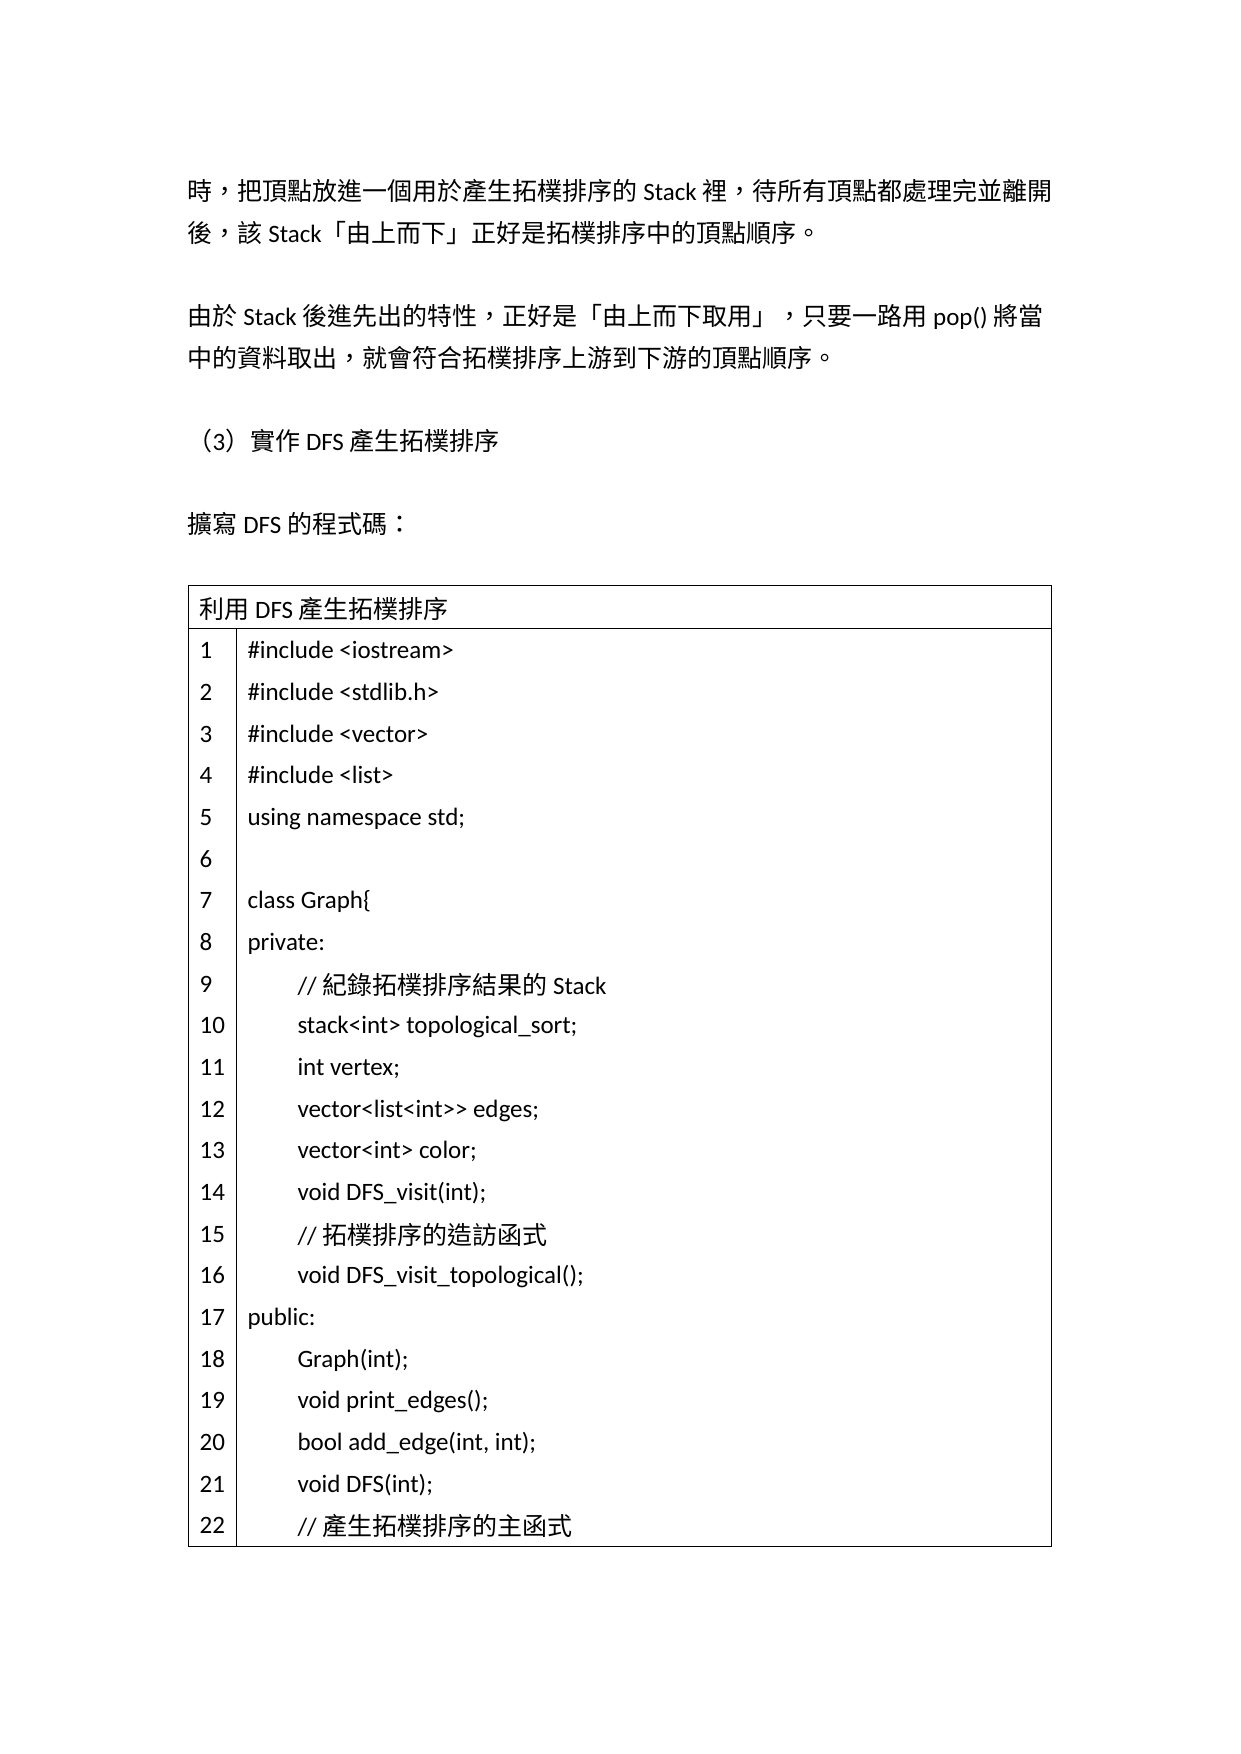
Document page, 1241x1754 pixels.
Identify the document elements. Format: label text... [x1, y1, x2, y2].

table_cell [189, 629, 236, 1546]
text 實作上，可以不用真的產生時間戳記，只需在 DFS 的過程中每次離開一個頂點時，把頂點放進一個用於產生拓樸排序的 Stack 裡，待所有頂點都處理完並離開後，該 Stack「由上而下」正好是拓樸排序中的頂點順序。 [187, 169, 1053, 252]
text （3）實作 DFS 產生拓樸排序 [187, 419, 1053, 460]
table_header 利用 DFS 產生拓樸排序 [189, 586, 1051, 628]
text 由於 Stack 後進先出的特性，正好是「由上而下取用」，只要一路用 pop() 將當中的資料取出，就會符合拓樸排序上游到下游的頂點順序。 [187, 294, 1053, 377]
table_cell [237, 629, 1051, 1546]
text 擴寫 DFS 的程式碼： [187, 502, 1053, 544]
